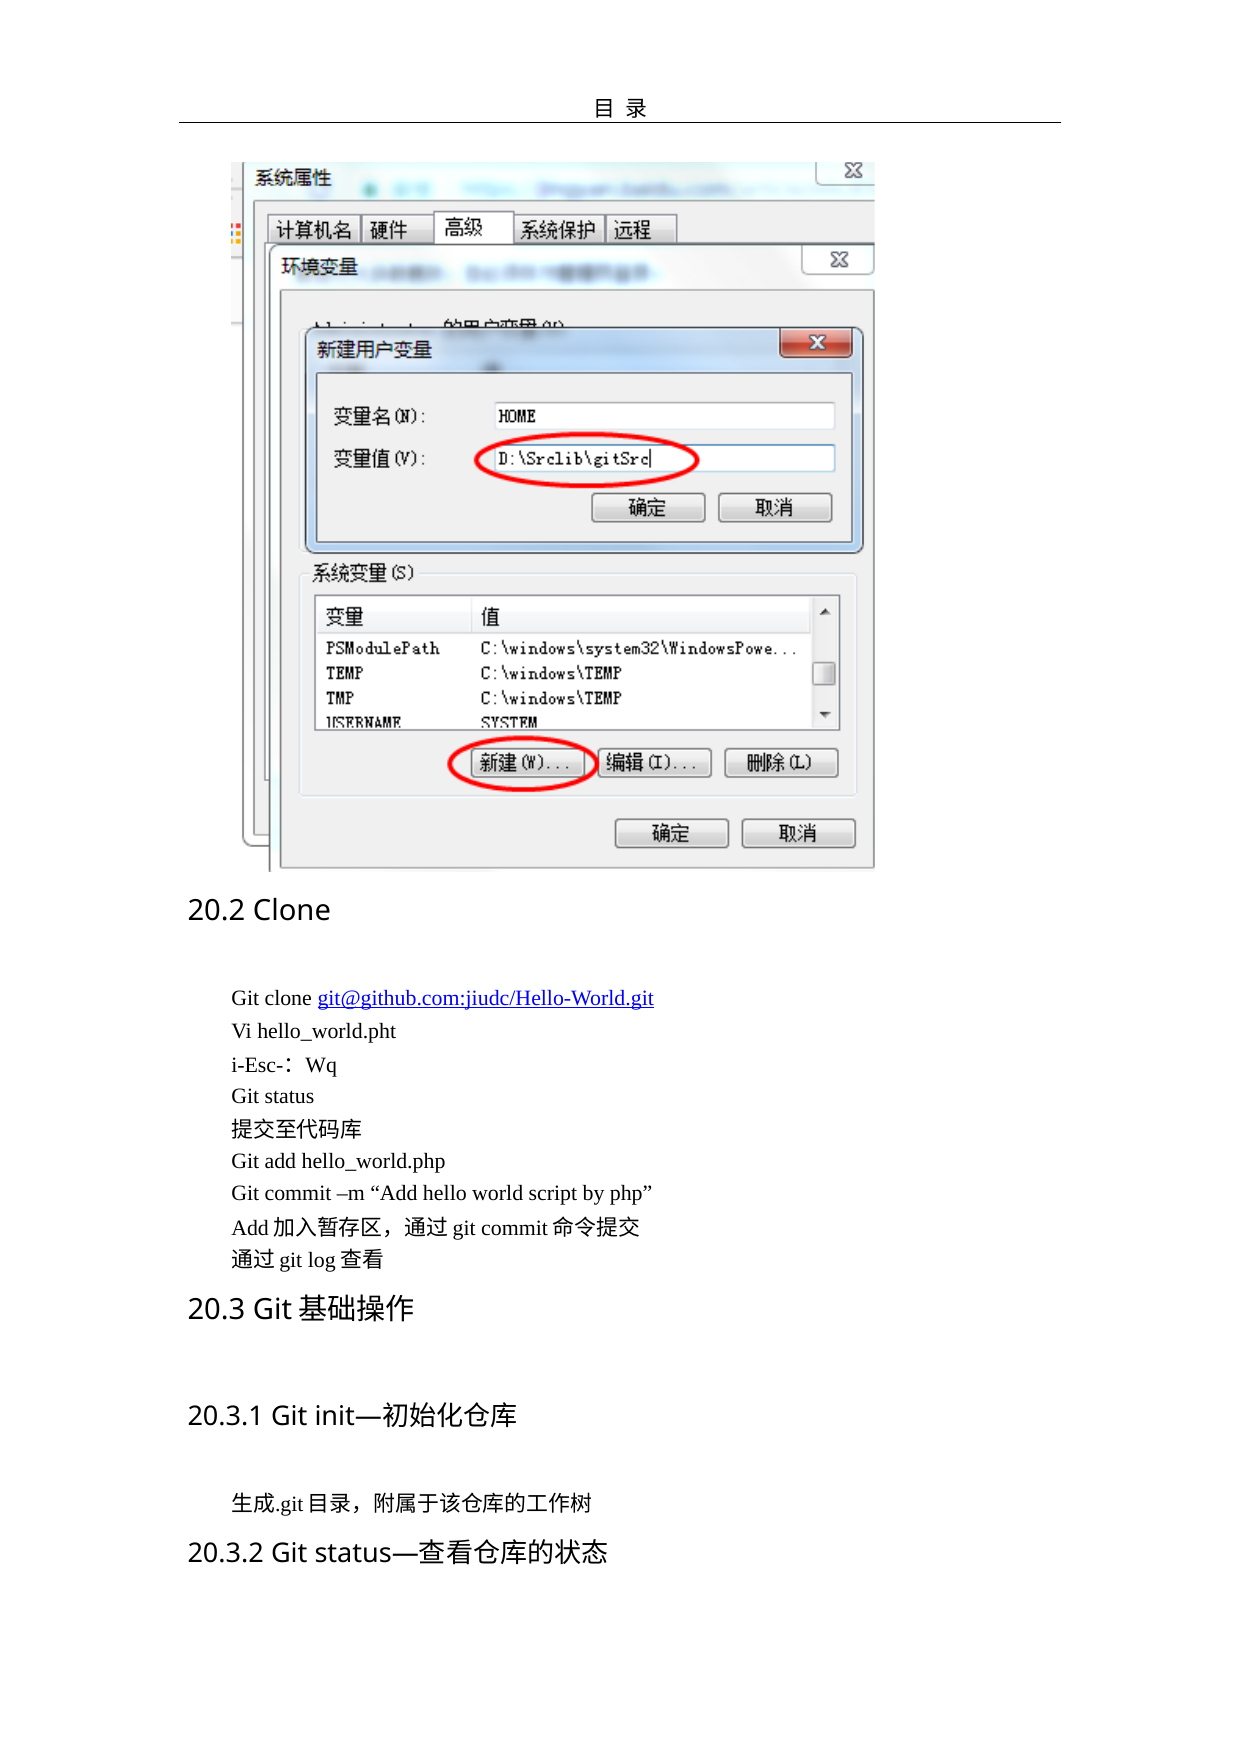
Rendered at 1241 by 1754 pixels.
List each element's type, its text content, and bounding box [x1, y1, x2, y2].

text 提交至代码库 [187, 1112, 1053, 1144]
subtitle Git init—初始化仓库 [187, 1382, 1053, 1447]
subtitle Git status—查看仓库的状态 [187, 1518, 1053, 1583]
text Git clone git@github.com:jiudc/Hello-World.git [187, 982, 1053, 1014]
text Add加入暂存区，通过git commit命令提交 [187, 1209, 1053, 1242]
text i-Esc-：Wq [187, 1047, 1053, 1079]
text 通过git log查看 [187, 1242, 1053, 1274]
text Git add hello_world.php [187, 1144, 1053, 1177]
subtitle Clone [187, 877, 1053, 942]
subtitle Git基础操作 [187, 1274, 1053, 1339]
text Git commit –m “Add hello world script by php” [187, 1177, 1053, 1209]
picture [231, 162, 875, 872]
text Git status [187, 1079, 1053, 1112]
text 生成.git目录，附属于该仓库的工作树 [187, 1486, 1053, 1518]
text Vi hello_world.pht [187, 1014, 1053, 1047]
